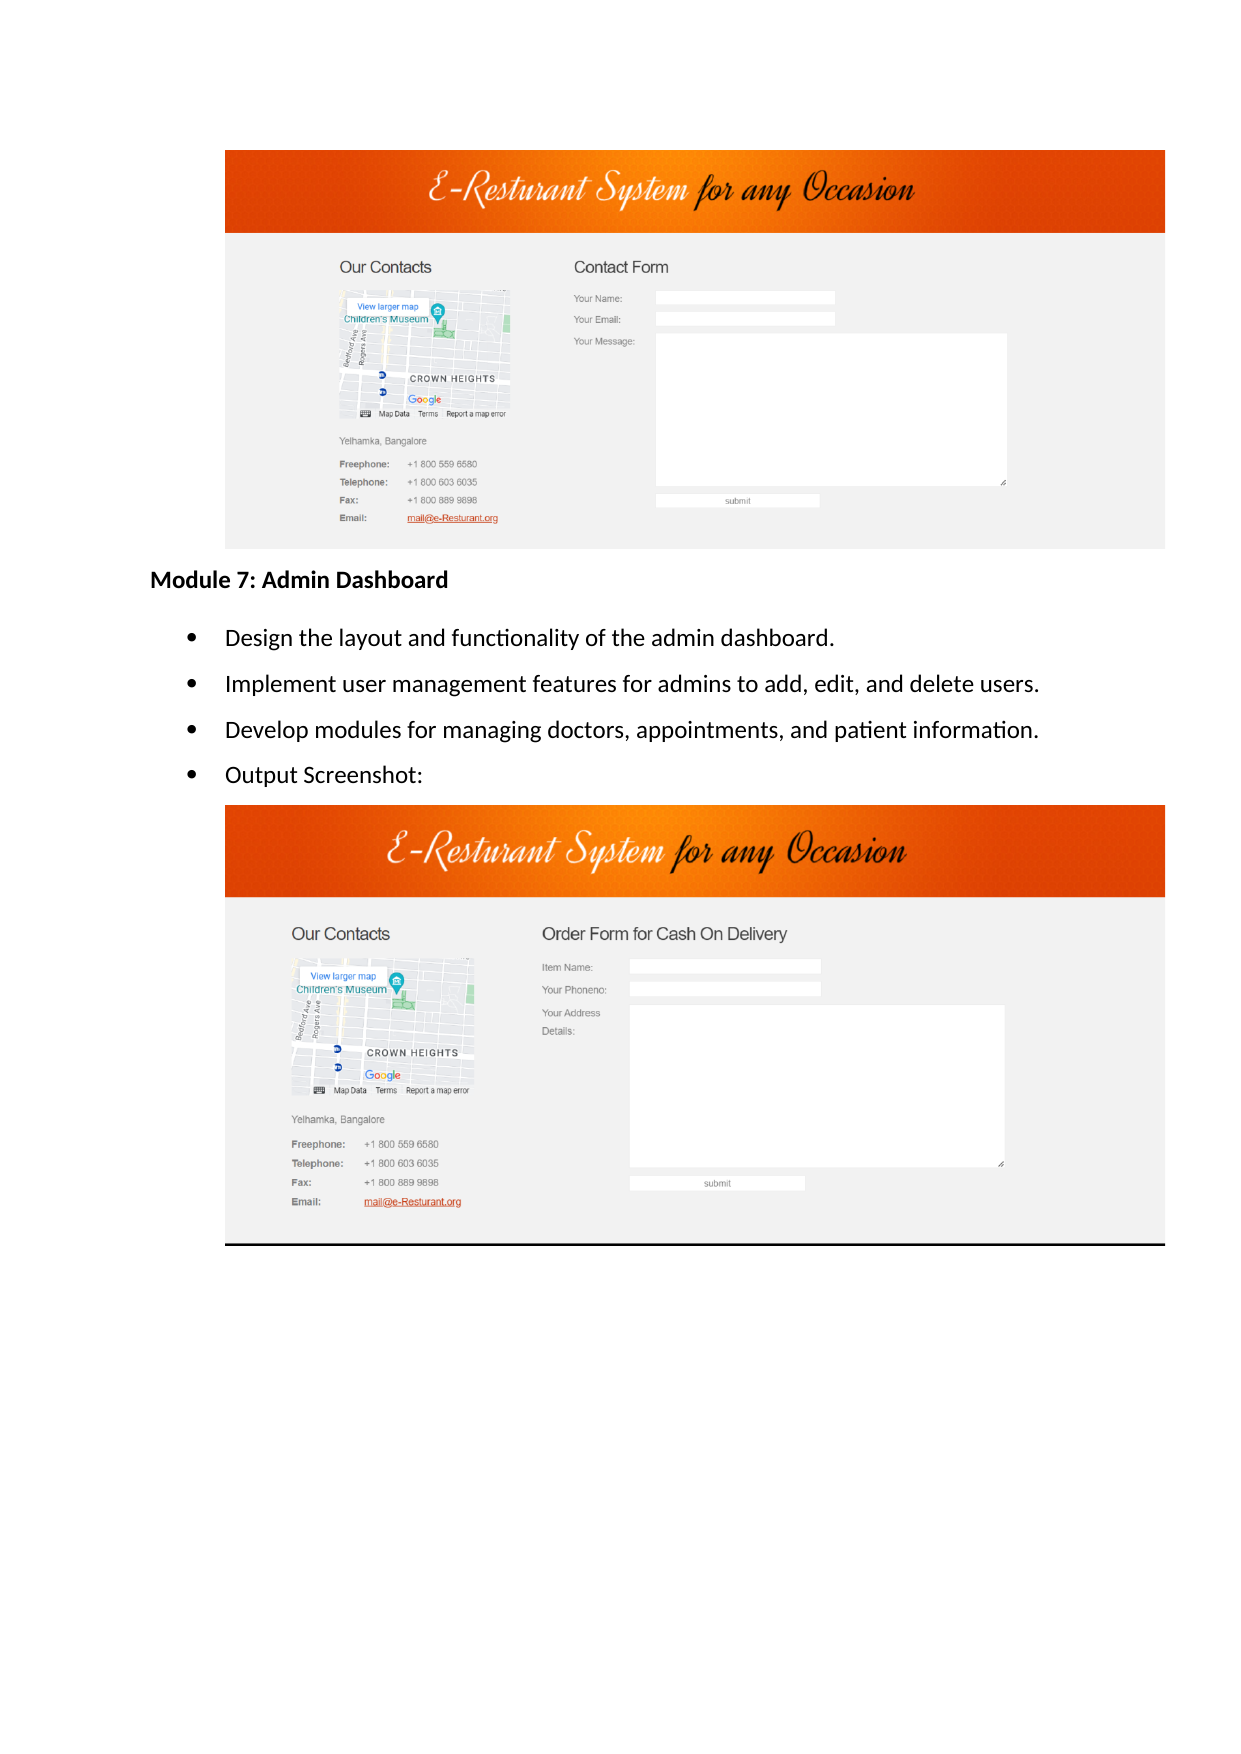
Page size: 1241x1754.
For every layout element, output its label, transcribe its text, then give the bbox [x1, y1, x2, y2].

list Output Screenshot: [187, 760, 1090, 790]
picture [225, 150, 1166, 549]
text Module 7: Admin Dashboard [150, 564, 1090, 595]
list Implement user management features for admins to add, edit, and delete users. [187, 668, 1090, 699]
picture [225, 805, 1166, 1246]
list Develop modules for managing doctors, appointments, and patient information. [187, 714, 1090, 744]
list Design the layout and functionality of the admin dashboard. [187, 622, 1090, 653]
